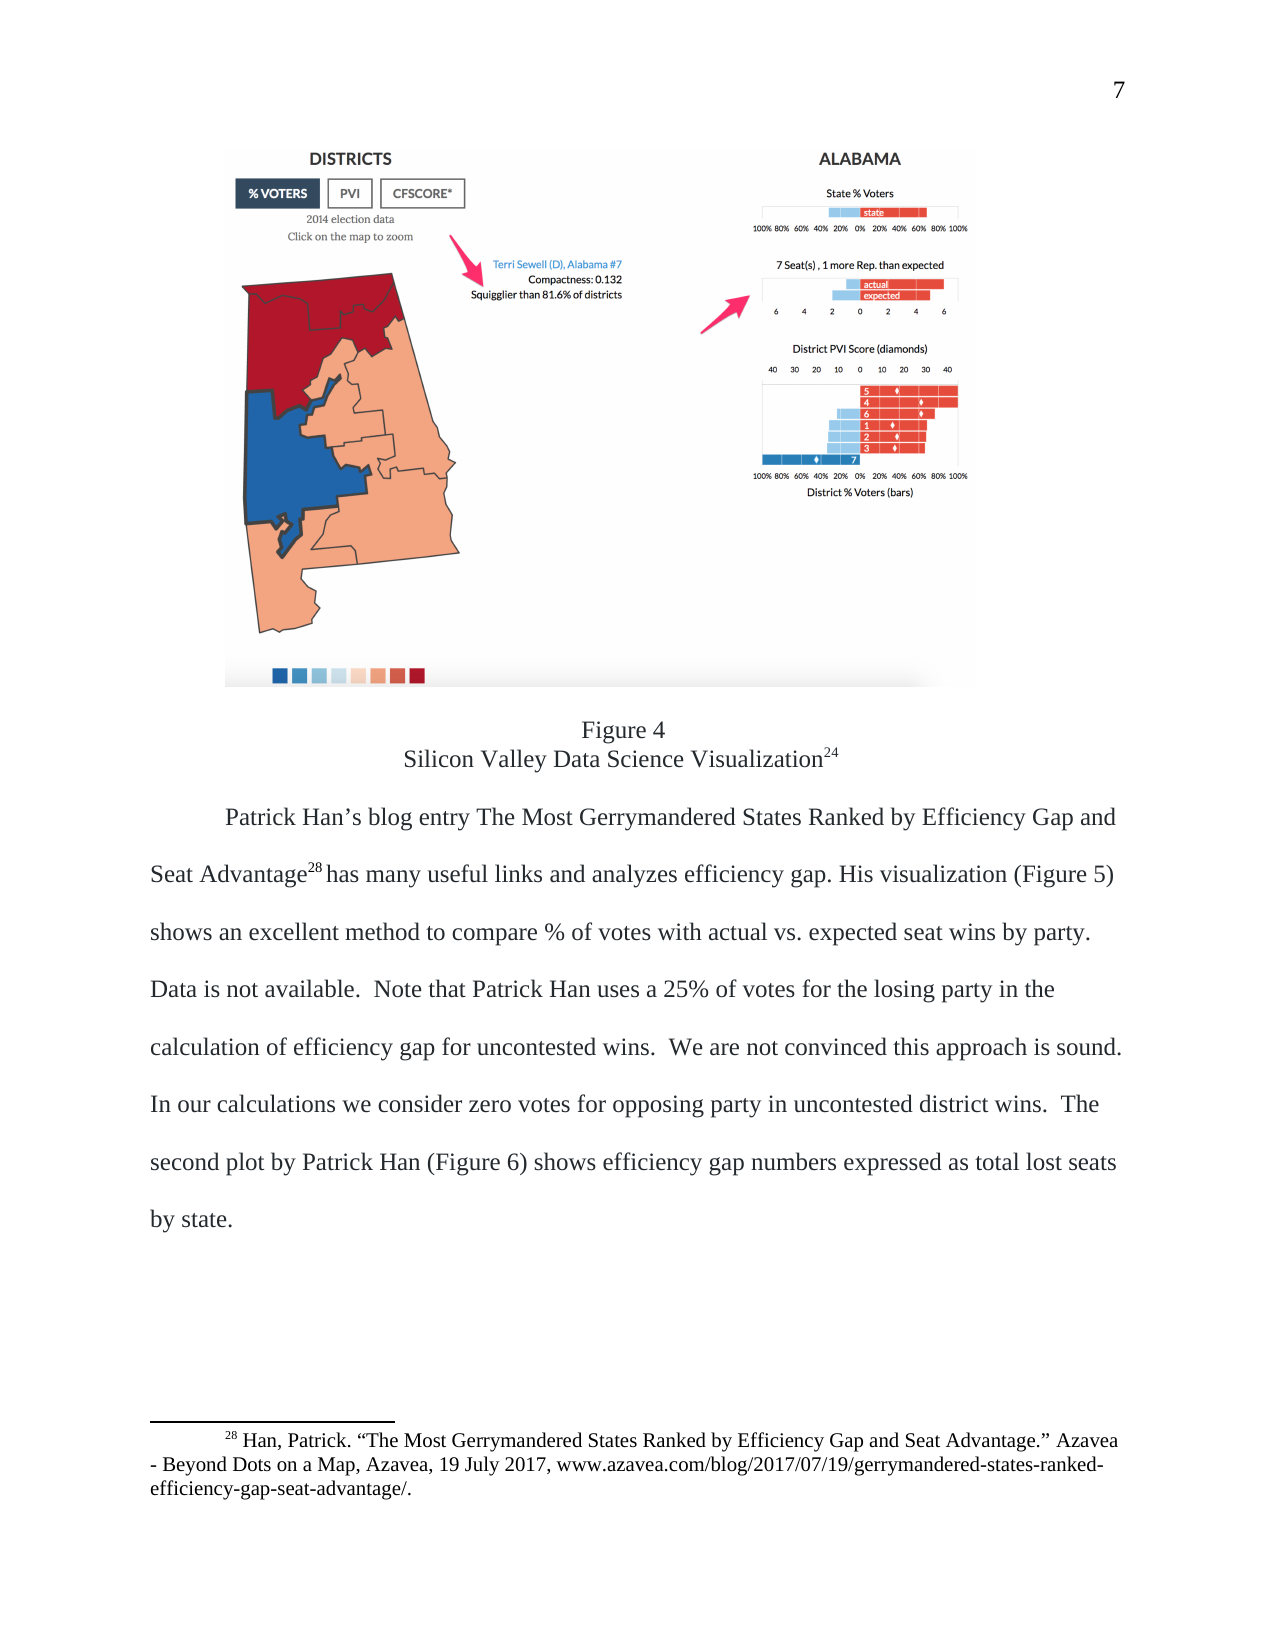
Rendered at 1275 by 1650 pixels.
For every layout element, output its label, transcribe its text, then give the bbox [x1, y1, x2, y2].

picture [225, 150, 976, 687]
text Patrick Han’s blog entry The Most Gerrymandered States Ranked by Efficiency Gap and Seat Advantage has many useful links and analyzes efficiency gap. His visualization (Figure 5) shows an excellent method to compare % of votes with actual vs. expected seat wins by party. Data is not available. Note that Patrick Han uses a 25% of votes for the losing party in the calculation of efficiency gap for uncontested wins. We are not convinced this approach is sound. In our calculations we consider zero votes for opposing party in uncontested district wins. The second plot by Patrick Han (Figure 6) shows efficiency gap numbers expressed as total lost seats by state. [150, 802, 1125, 1233]
text Silicon Valley Data Science Visualization24 [150, 744, 1125, 773]
text Figure 4 [150, 715, 1125, 744]
